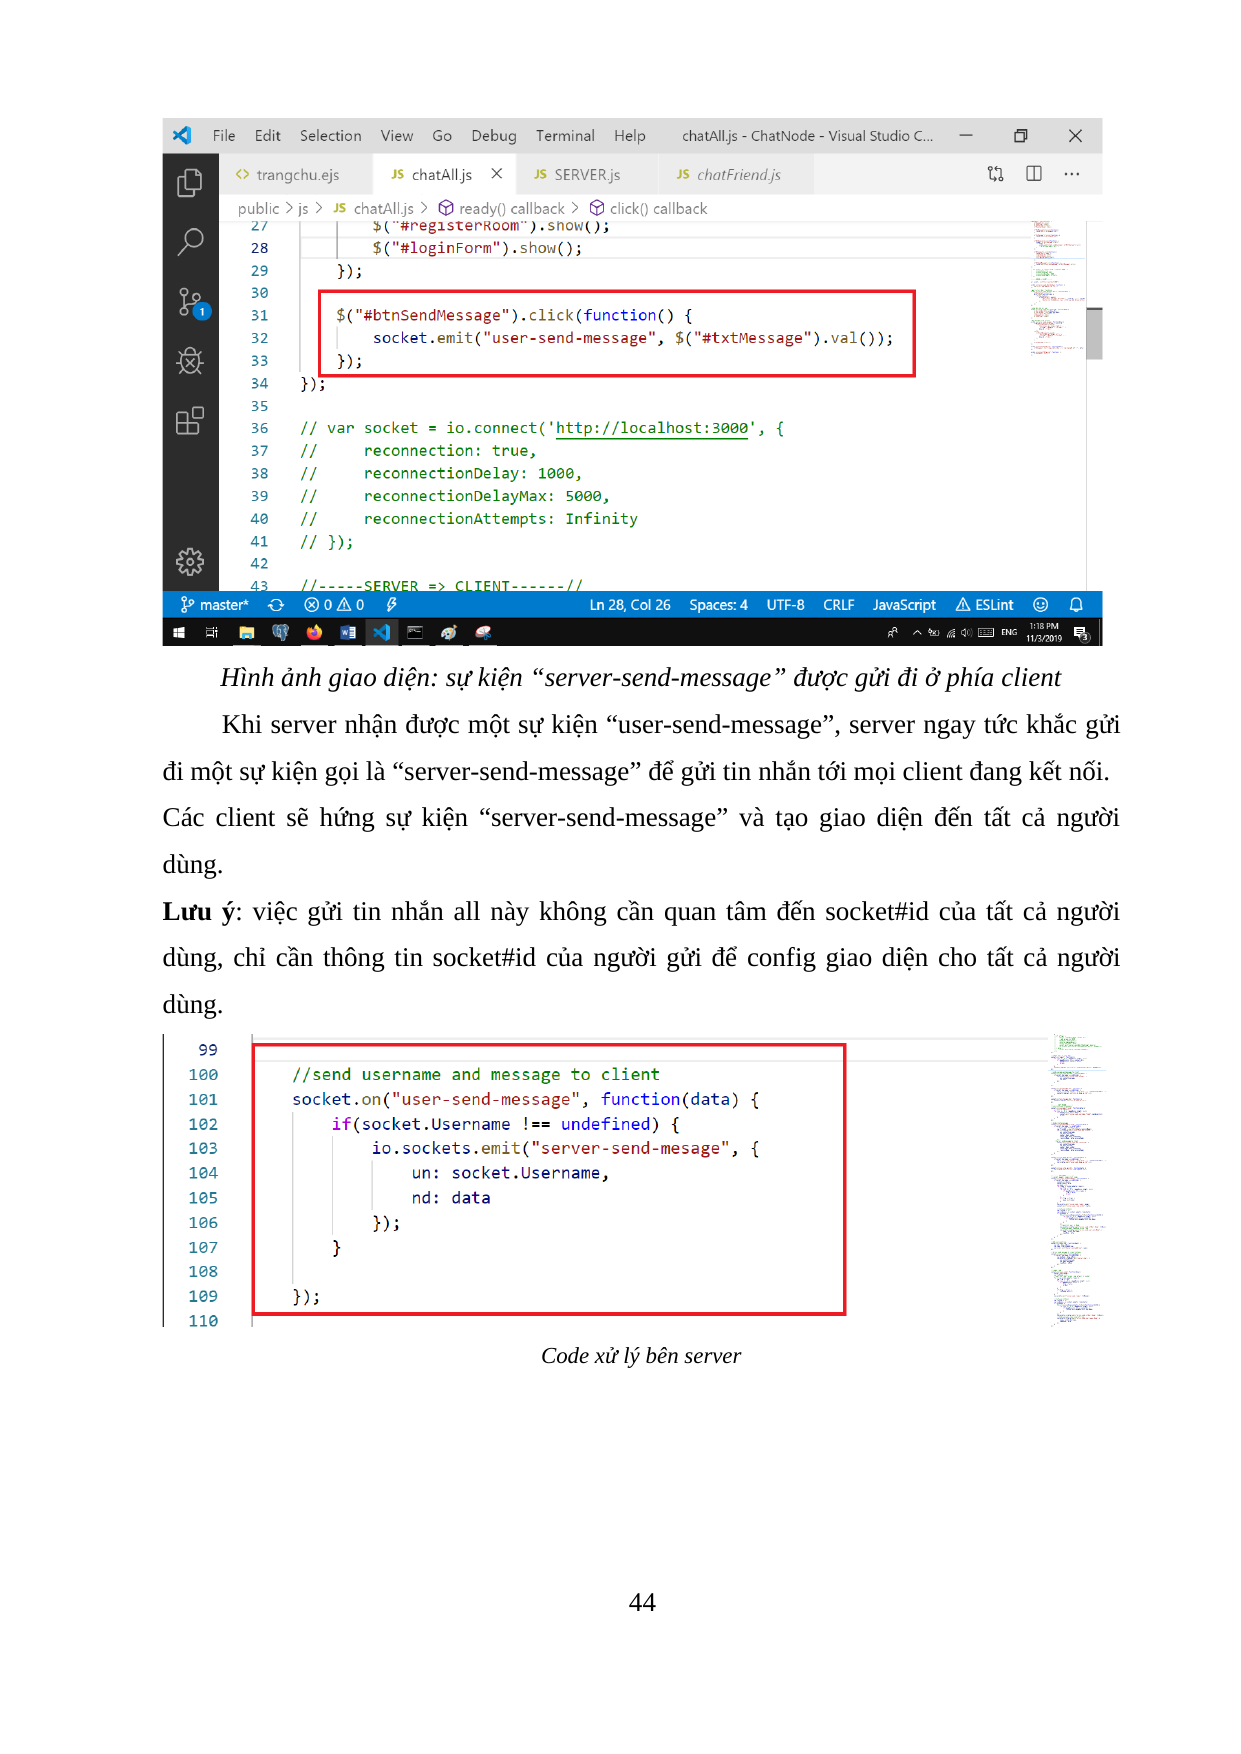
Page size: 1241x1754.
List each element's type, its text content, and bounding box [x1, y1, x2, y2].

text Các client sẽ hứng sự kiện “server-send-message” và tạo giao diện đến tất cả người dùng. [162, 801, 1122, 879]
text Hình ảnh giao diện: sự kiện “server-send-message” được gửi đi ở phía client [162, 661, 1122, 693]
text Code xử lý bên server [162, 1342, 1122, 1368]
picture [162, 1034, 1107, 1327]
text Lưu ý: việc gửi tin nhắn all này không cần quan tâm đến socket#id của tất cả người dùng, chỉ cần thông tin socket#id của người gửi để config giao diện cho tất cả người dùng. [162, 895, 1122, 1019]
picture [162, 118, 1107, 646]
text Khi server nhận được một sự kiện “user-send-message”, server ngay tức khắc gửi đi một sự kiện gọi là “server-send-message” để gửi tin nhắn tới mọi client đang kết nối. [162, 708, 1122, 786]
